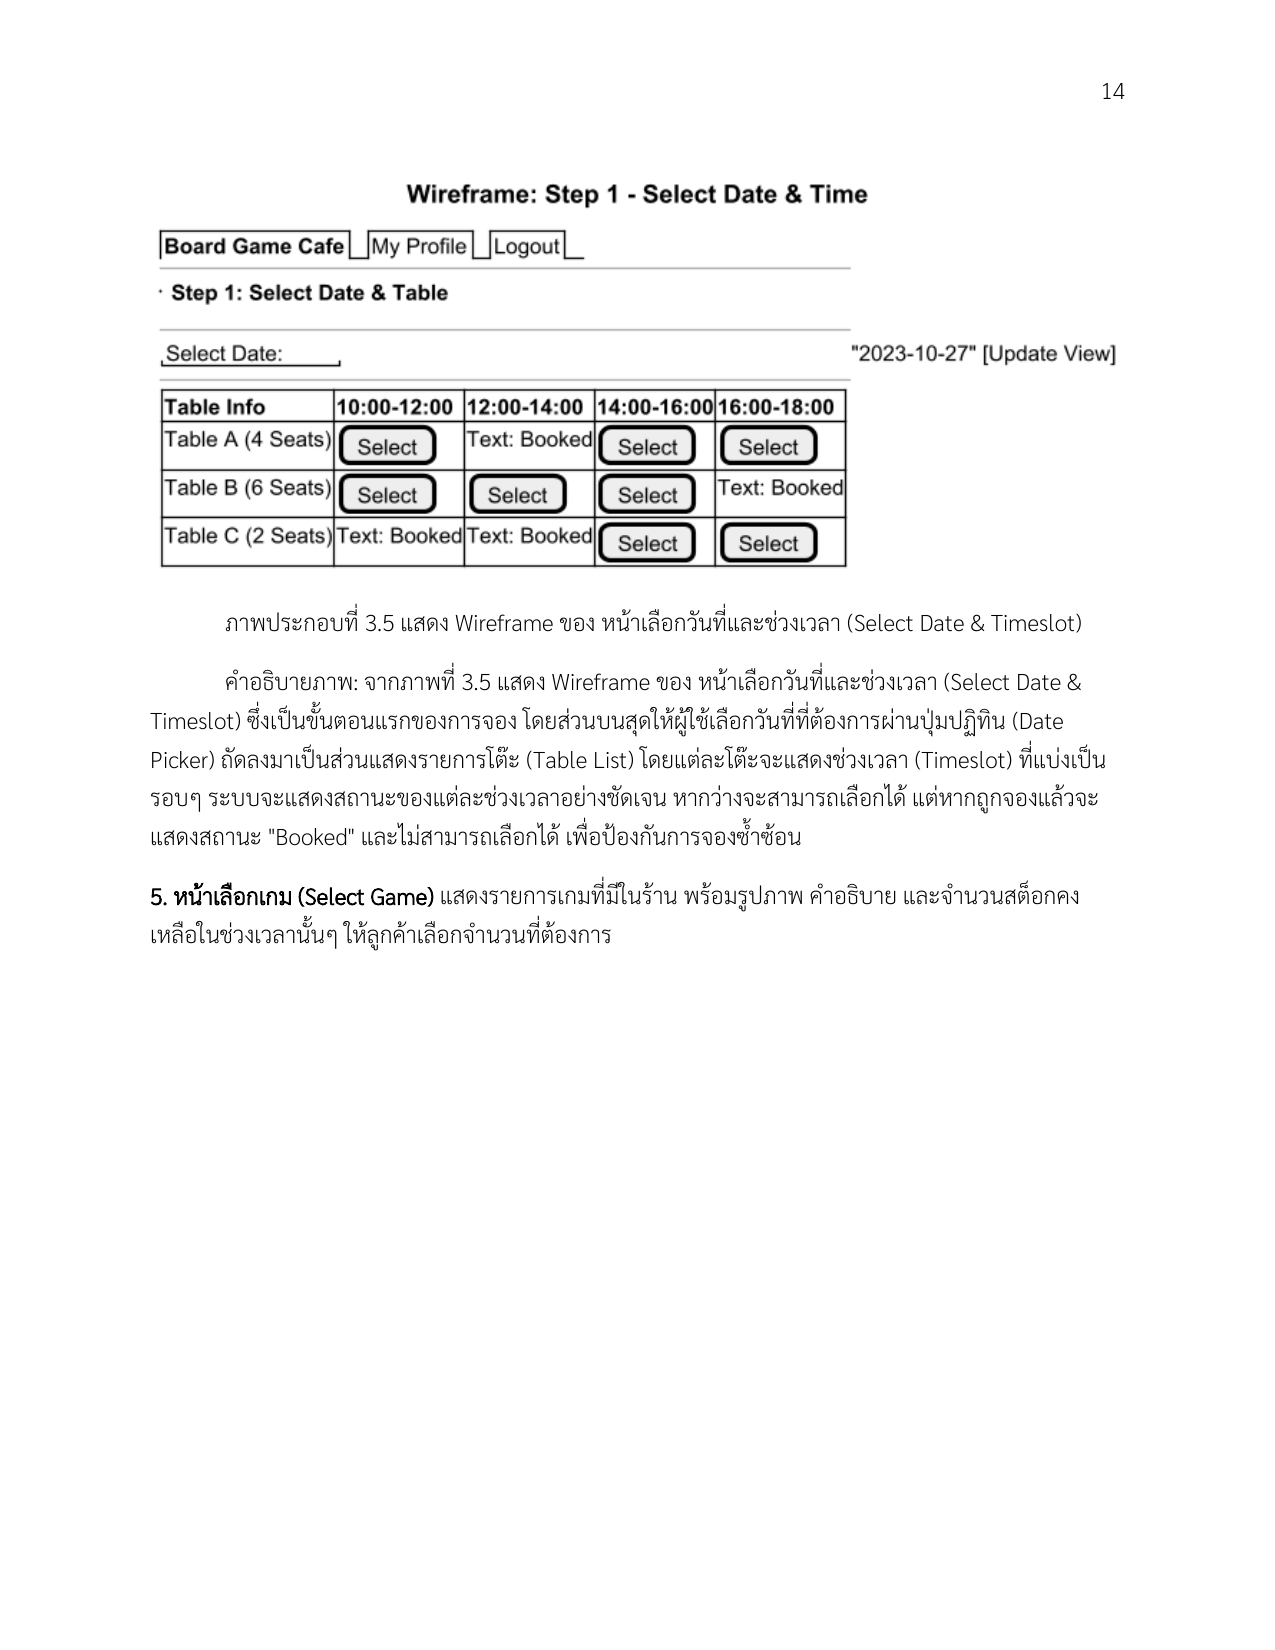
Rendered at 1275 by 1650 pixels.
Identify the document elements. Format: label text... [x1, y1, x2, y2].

text คำอธิบายภาพ: จากภาพที่ 3.5 แสดง Wireframe ของ หน้าเลือกวันที่และช่วงเวลา (Select Date & Timeslot) ซึ่งเป็นขั้นตอนแรกของการจอง โดยส่วนบนสุดให้ผู้ใช้เลือกวันที่ที่ต้องการผ่านปุ่มปฏิทิน (Date Picker) ถัดลงมาเป็นส่วนแสดงรายการโต๊ะ (Table List) โดยแต่ละโต๊ะจะแสดงช่วงเวลา (Timeslot) ที่แบ่งเป็นรอบๆ ระบบจะแสดงสถานะของแต่ละช่วงเวลาอย่างชัดเจน หากว่างจะสามารถเลือกได้ แต่หากถูกจองแล้วจะแสดงสถานะ "Booked" และไม่สามารถเลือกได้ เพื่อป้องกันการจองซ้ำซ้อน [150, 666, 1125, 851]
picture [150, 150, 1125, 577]
text ภาพประกอบที่ 3.5 แสดง Wireframe ของ หน้าเลือกวันที่และช่วงเวลา (Select Date & Timeslot) [150, 607, 1125, 637]
text 5. หน้าเลือกเกม (Select Game) แสดงรายการเกมที่มีในร้าน พร้อมรูปภาพ คำอธิบาย และจำนวนสต็อกคงเหลือในช่วงเวลานั้นๆ ให้ลูกค้าเลือกจำนวนที่ต้องการ [150, 880, 1125, 949]
